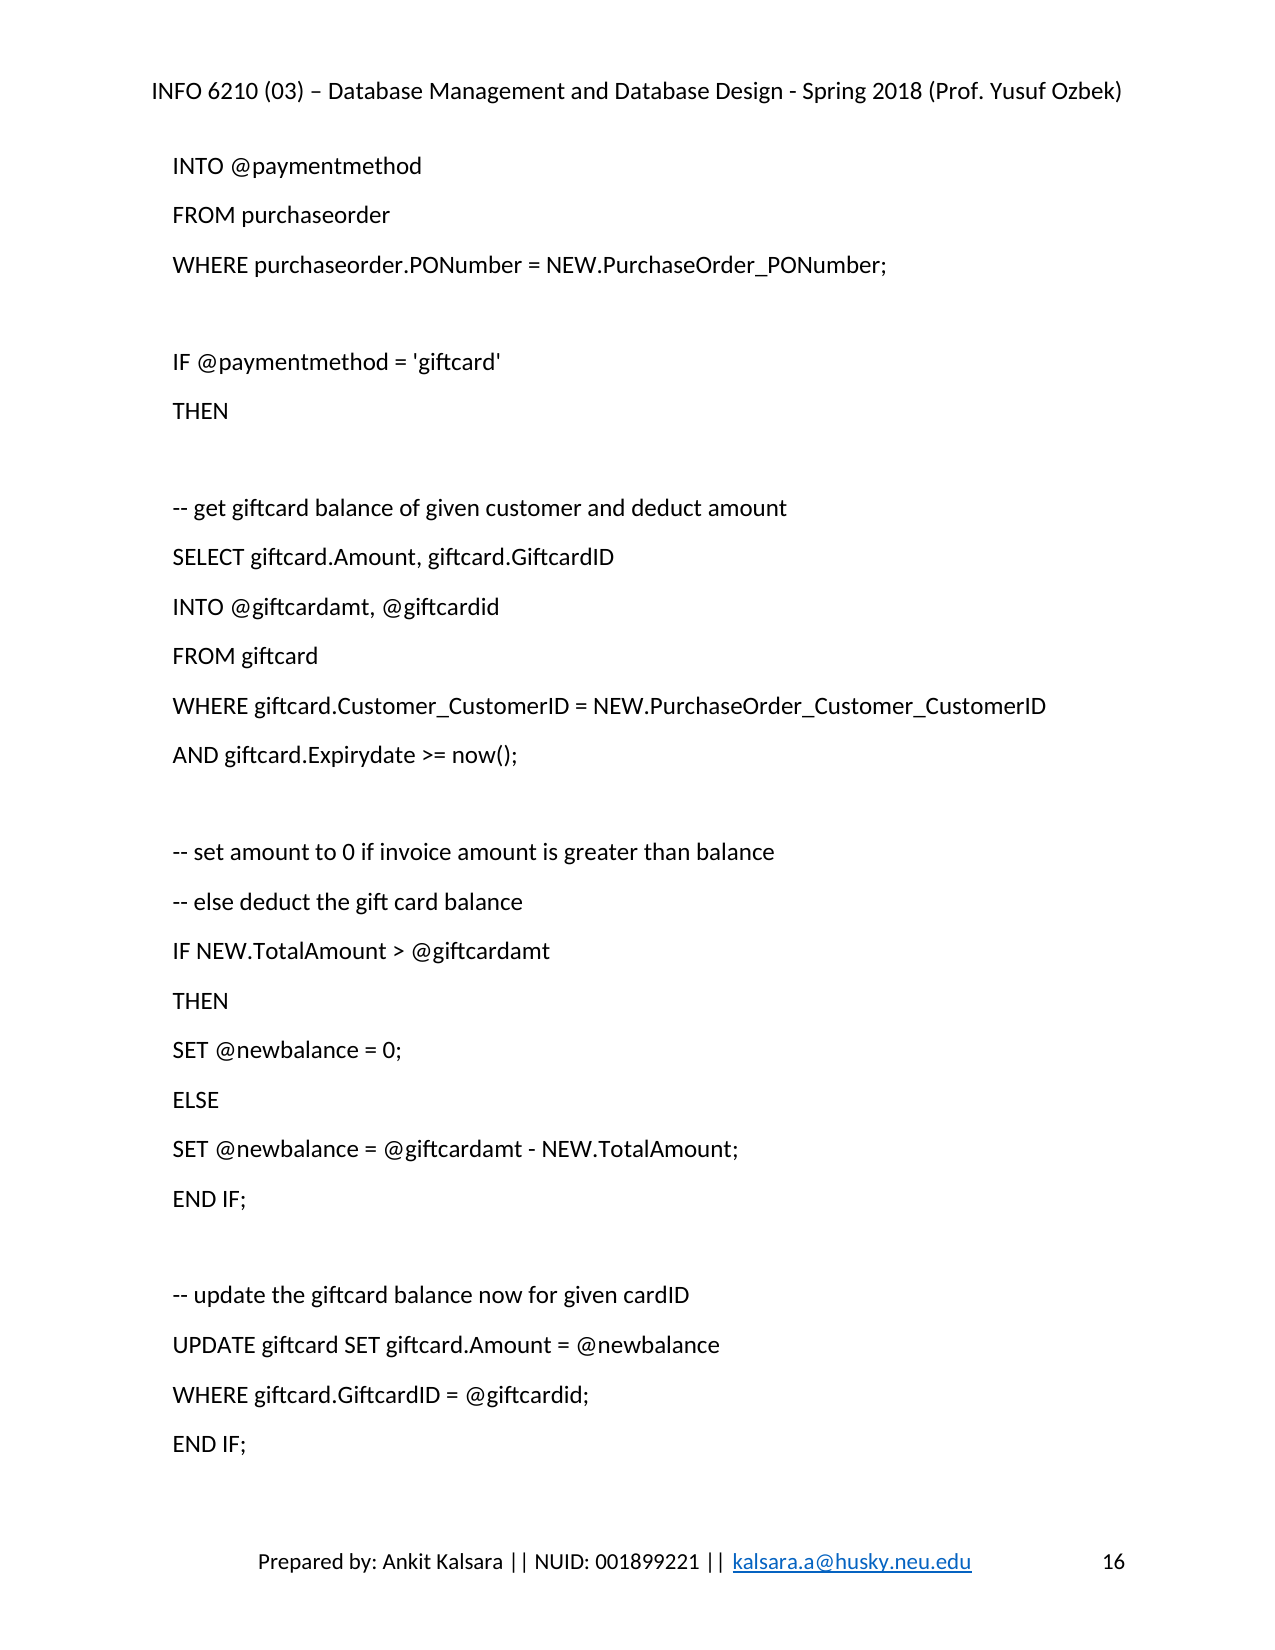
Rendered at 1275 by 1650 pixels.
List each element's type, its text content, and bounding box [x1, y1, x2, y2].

text WHERE purchaseorder.PONumber = NEW.PurchaseOrder_PONumber; [150, 249, 1125, 280]
text INTO @giftcardamt, @giftcardid [150, 591, 1125, 621]
text THEN [150, 985, 1125, 1015]
text AND giftcard.Expirydate >= now(); [150, 739, 1125, 770]
text -- get giftcard balance of given customer and deduct amount [150, 492, 1125, 522]
text WHERE giftcard.Customer_CustomerID = NEW.PurchaseOrder_Customer_CustomerID [150, 690, 1125, 721]
text SET @newbalance = @giftcardamt - NEW.TotalAmount; [150, 1133, 1125, 1164]
text THEN [150, 395, 1125, 426]
text END IF; [150, 1183, 1125, 1214]
text FROM giftcard [150, 640, 1125, 671]
text -- update the giftcard balance now for given cardID [150, 1279, 1125, 1310]
text SELECT giftcard.Amount, giftcard.GiftcardID [150, 541, 1125, 572]
text FROM purchaseorder [150, 199, 1125, 230]
text IF @paymentmethod = 'giftcard' [150, 346, 1125, 376]
text -- else deduct the gift card balance [150, 886, 1125, 916]
text WHERE giftcard.GiftcardID = @giftcardid; [150, 1379, 1125, 1409]
text UPDATE giftcard SET giftcard.Amount = @newbalance [150, 1329, 1125, 1360]
text END IF; [150, 1428, 1125, 1459]
text -- set amount to 0 if invoice amount is greater than balance [150, 836, 1125, 867]
text IF NEW.TotalAmount > @giftcardamt [150, 935, 1125, 966]
text SET @newbalance = 0; [150, 1034, 1125, 1065]
text ELSE [150, 1084, 1125, 1114]
text INTO @paymentmethod [150, 150, 1125, 181]
